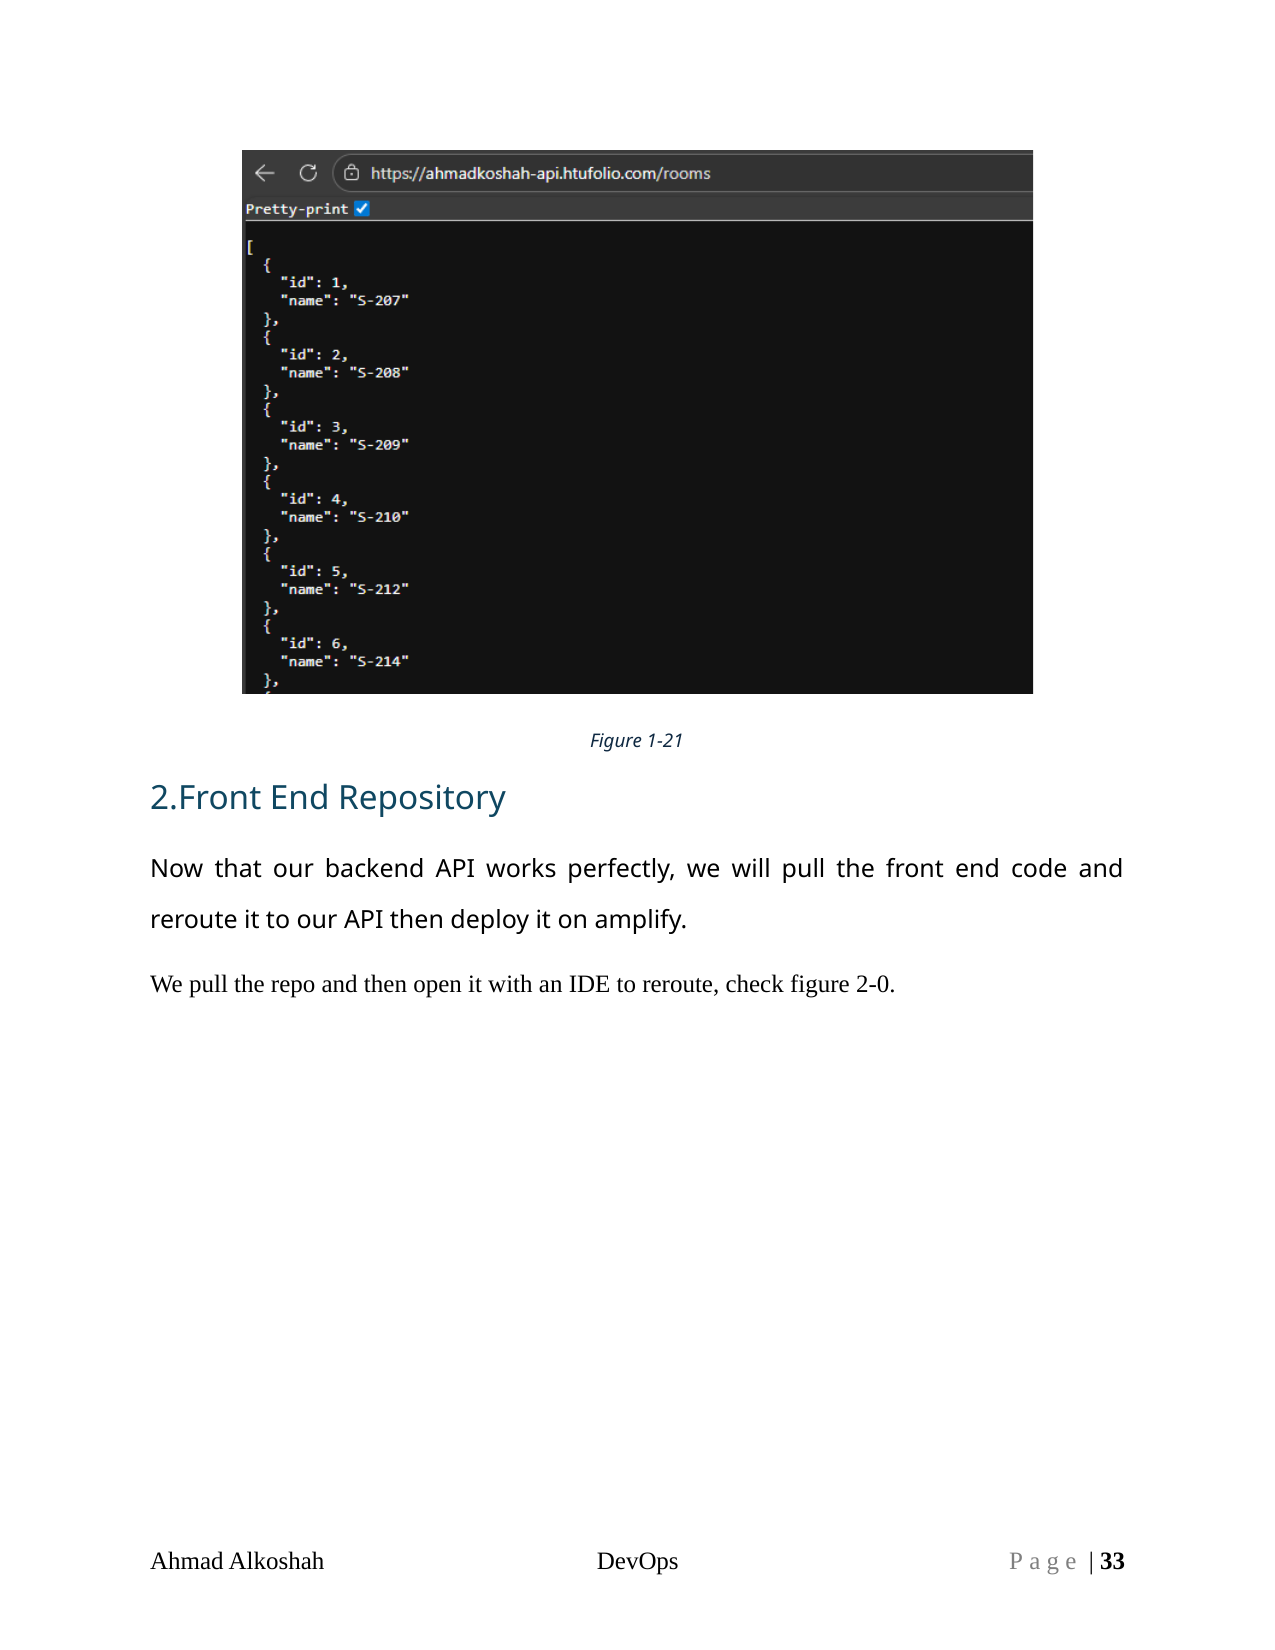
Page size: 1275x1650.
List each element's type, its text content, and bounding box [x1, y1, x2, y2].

text Now that our backend API works perfectly, we will pull the front end code and reroute it to our API then deploy it on amplify. [150, 850, 1125, 935]
text Figure 1-21 [150, 727, 1125, 753]
text We pull the repo and then open it with an IDE to reroute, check figure 2-0. [150, 969, 1125, 998]
picture [242, 150, 1034, 694]
subtitle 2.Front End Repository [150, 774, 1125, 819]
